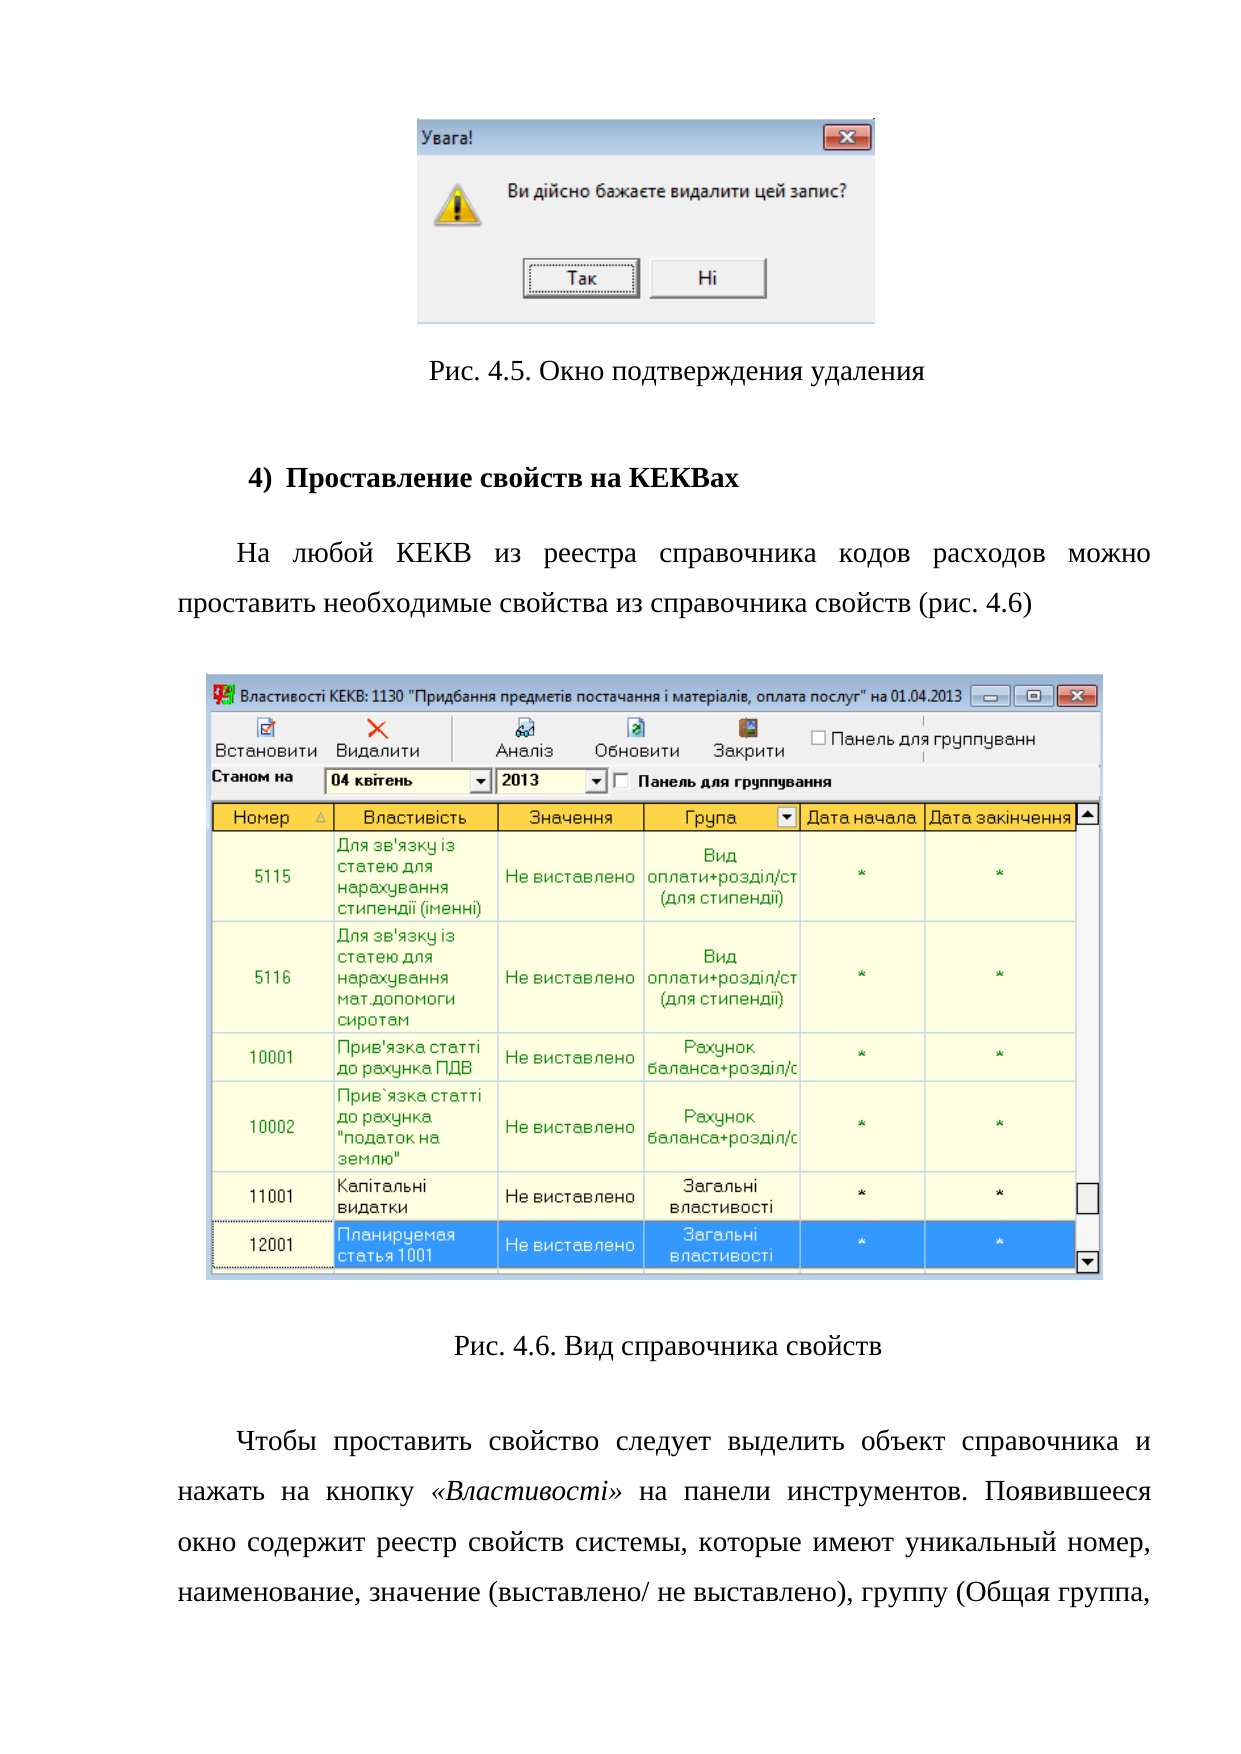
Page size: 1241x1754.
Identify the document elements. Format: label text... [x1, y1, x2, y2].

picture [206, 673, 1103, 1280]
subtitle Проставление свойств на КЕКВах [248, 460, 1152, 493]
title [177, 1423, 1152, 1608]
picture [417, 118, 875, 324]
title На любой КЕКВ из реестра справочника кодов расходов можно проставить необходимые свойства из справочника свойств (рис. 4.6) [177, 535, 1152, 619]
